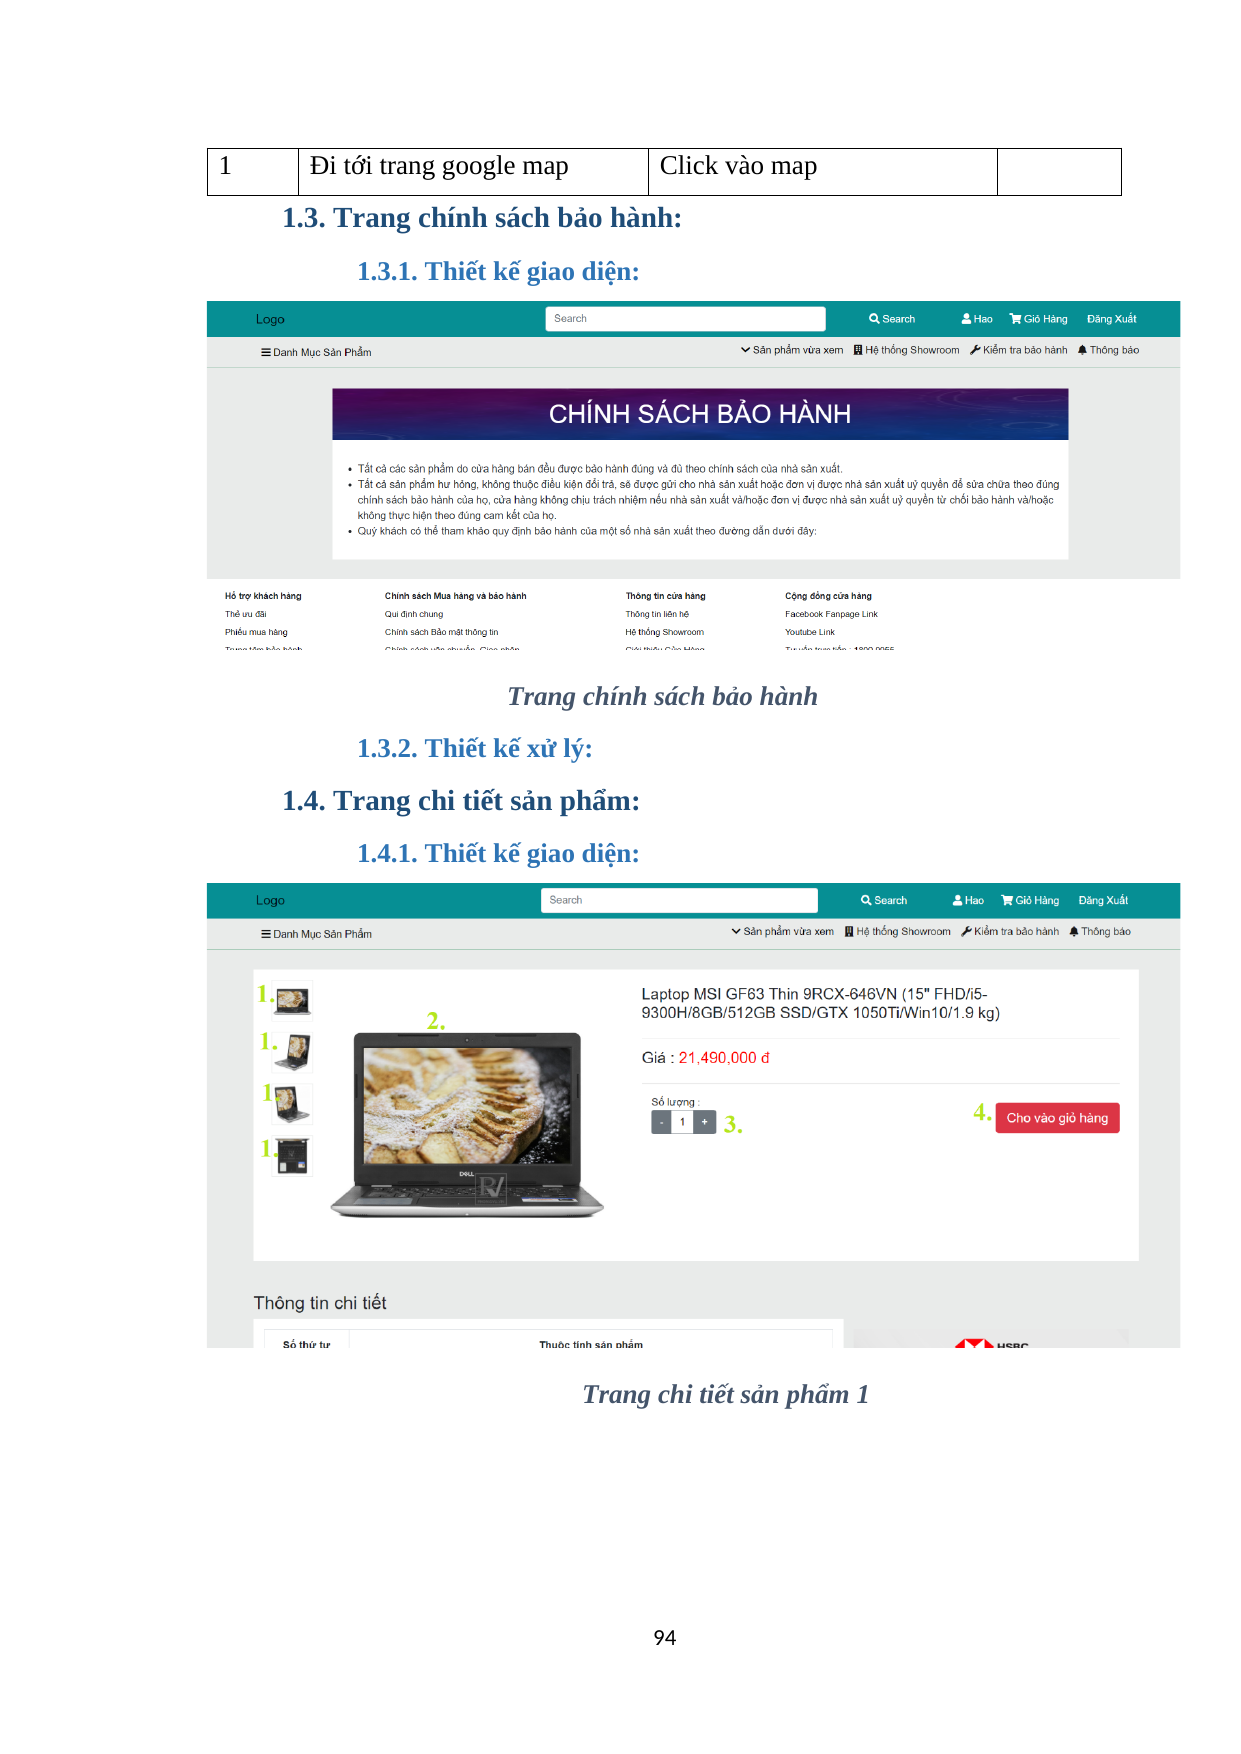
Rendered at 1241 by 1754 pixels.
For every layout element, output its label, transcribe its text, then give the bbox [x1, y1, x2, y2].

table_cell [998, 149, 1121, 195]
text Trang chính sách bảo hành [432, 680, 1122, 711]
subtitle 1.4.1. Thiết kế giao diện: [282, 837, 1122, 868]
table_cell 1 [208, 149, 298, 195]
subtitle 1.3. Trang chính sách bảo hành: [207, 201, 1122, 234]
subtitle 1.3.2. Thiết kế xử lý: [282, 732, 1122, 763]
subtitle 1.4. Trang chi tiết sản phẩm: [207, 783, 1122, 816]
table_cell Đi tới trang google map [299, 149, 648, 195]
picture [206, 301, 1181, 650]
text Trang chi tiết sản phẩm 1 [507, 1378, 1122, 1409]
picture [206, 883, 1181, 1348]
subtitle 1.3.1. Thiết kế giao diện: [282, 255, 1122, 286]
table_cell Click vào map [649, 149, 997, 195]
